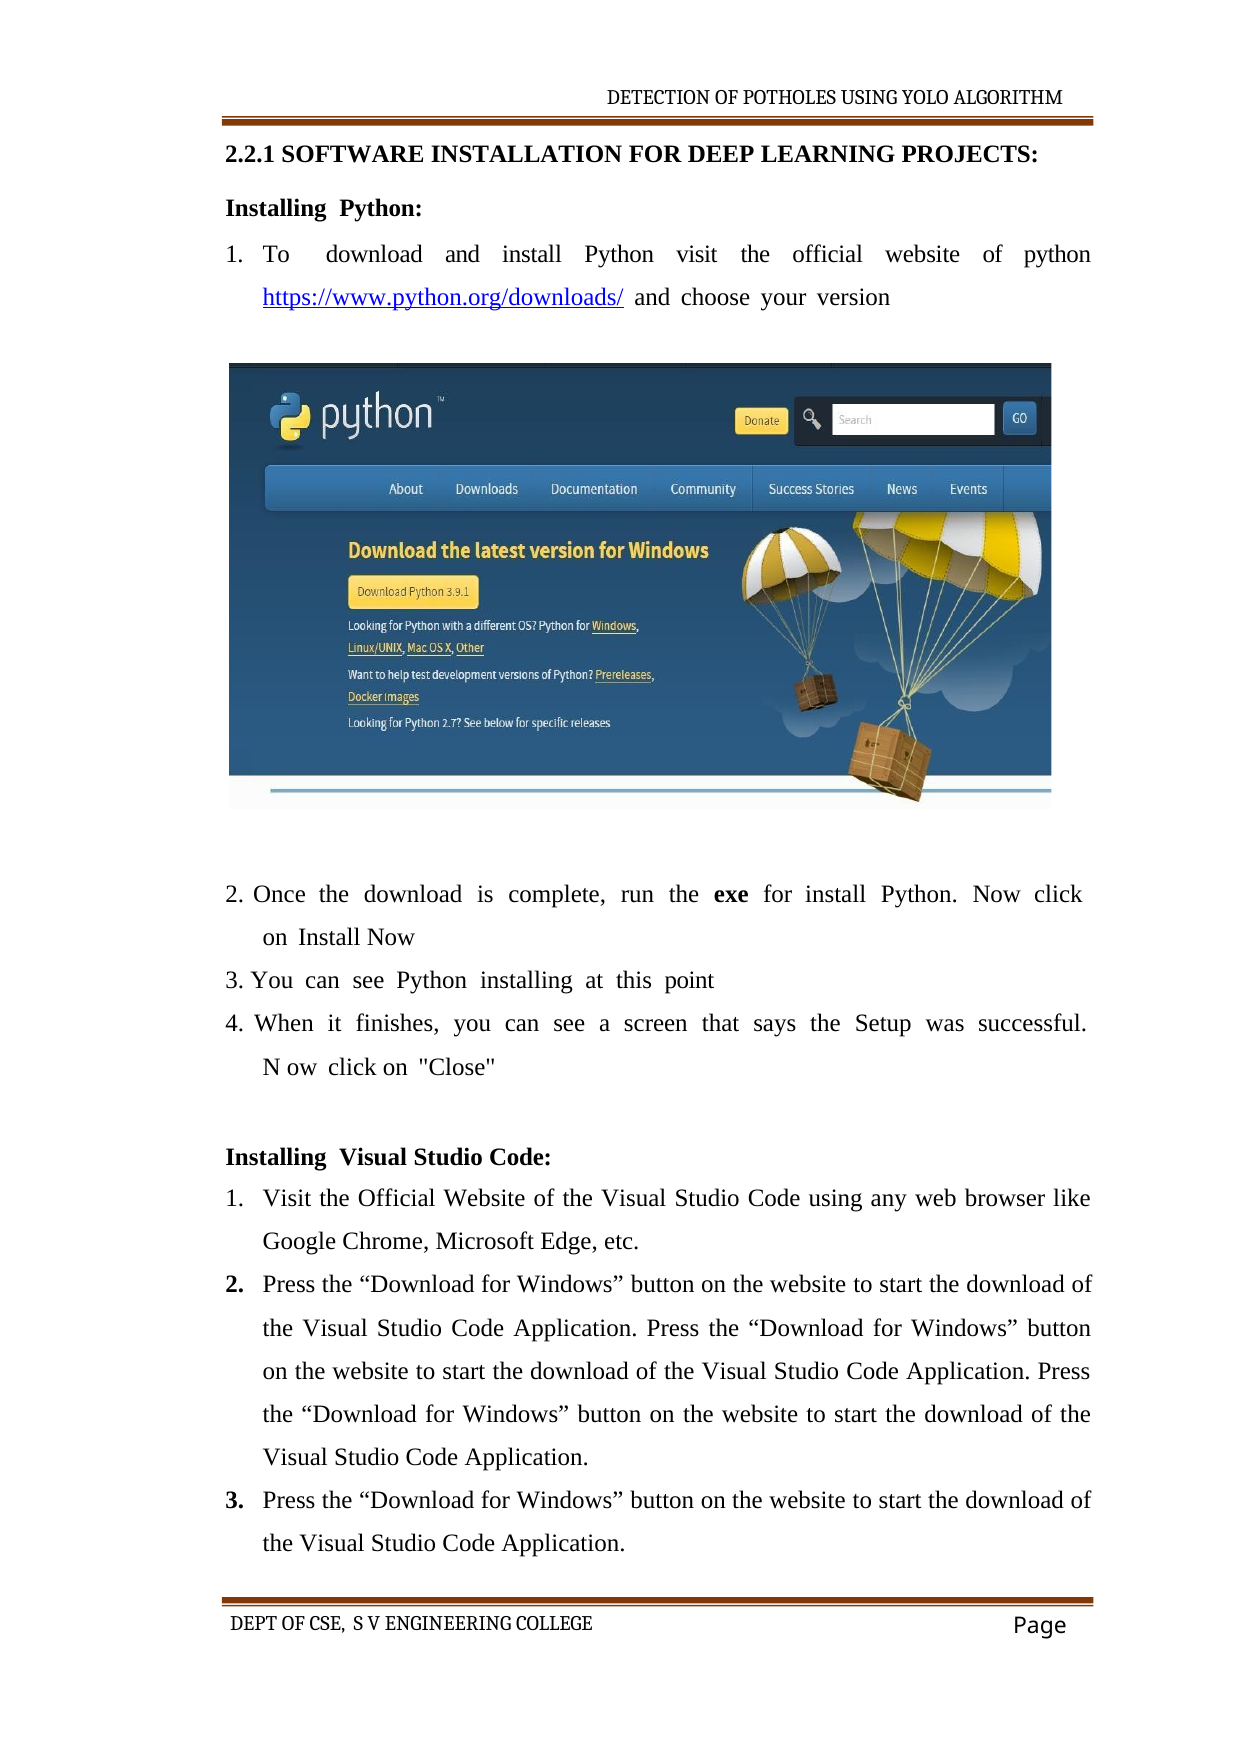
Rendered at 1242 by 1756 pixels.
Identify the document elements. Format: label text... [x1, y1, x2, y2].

list Press the “Download for Windows” button on the website to start the download of the Visual Studio Code Application. [225, 1485, 1092, 1557]
subtitle Installing Visual Studio Code: [225, 1142, 1110, 1171]
subtitle SOFTWARE INSTALLATION FOR DEEP LEARNING PROJECTS: [225, 139, 1110, 168]
list Press the “Download for Windows” button on the website to start the download of the Visual Studio Code Application. Press the “Download for Windows” button on the website to start the download of the Visual Studio Code Application. Press the “Download for Windows” button on the website to start the download of the Visual Studio Code Application. [225, 1269, 1092, 1471]
list Visit the Official Website of the Visual Studio Code using any web browser like Google Chrome, Microsoft Edge, etc. [225, 1183, 1092, 1255]
list To download and install Python visit the official website of python https://www.python.org/downloads/ and choose your version [225, 239, 1093, 311]
list You can see Python installing at this point [225, 965, 1110, 994]
subtitle Installing Python: [225, 193, 1110, 222]
list When it finishes, you can see a screen that says the Setup was successful. N ow click on "Close" [225, 1008, 1092, 1080]
list Once the download is complete, run the exe for install Python. Now click on Install Now [225, 879, 1092, 951]
picture [229, 363, 1052, 809]
